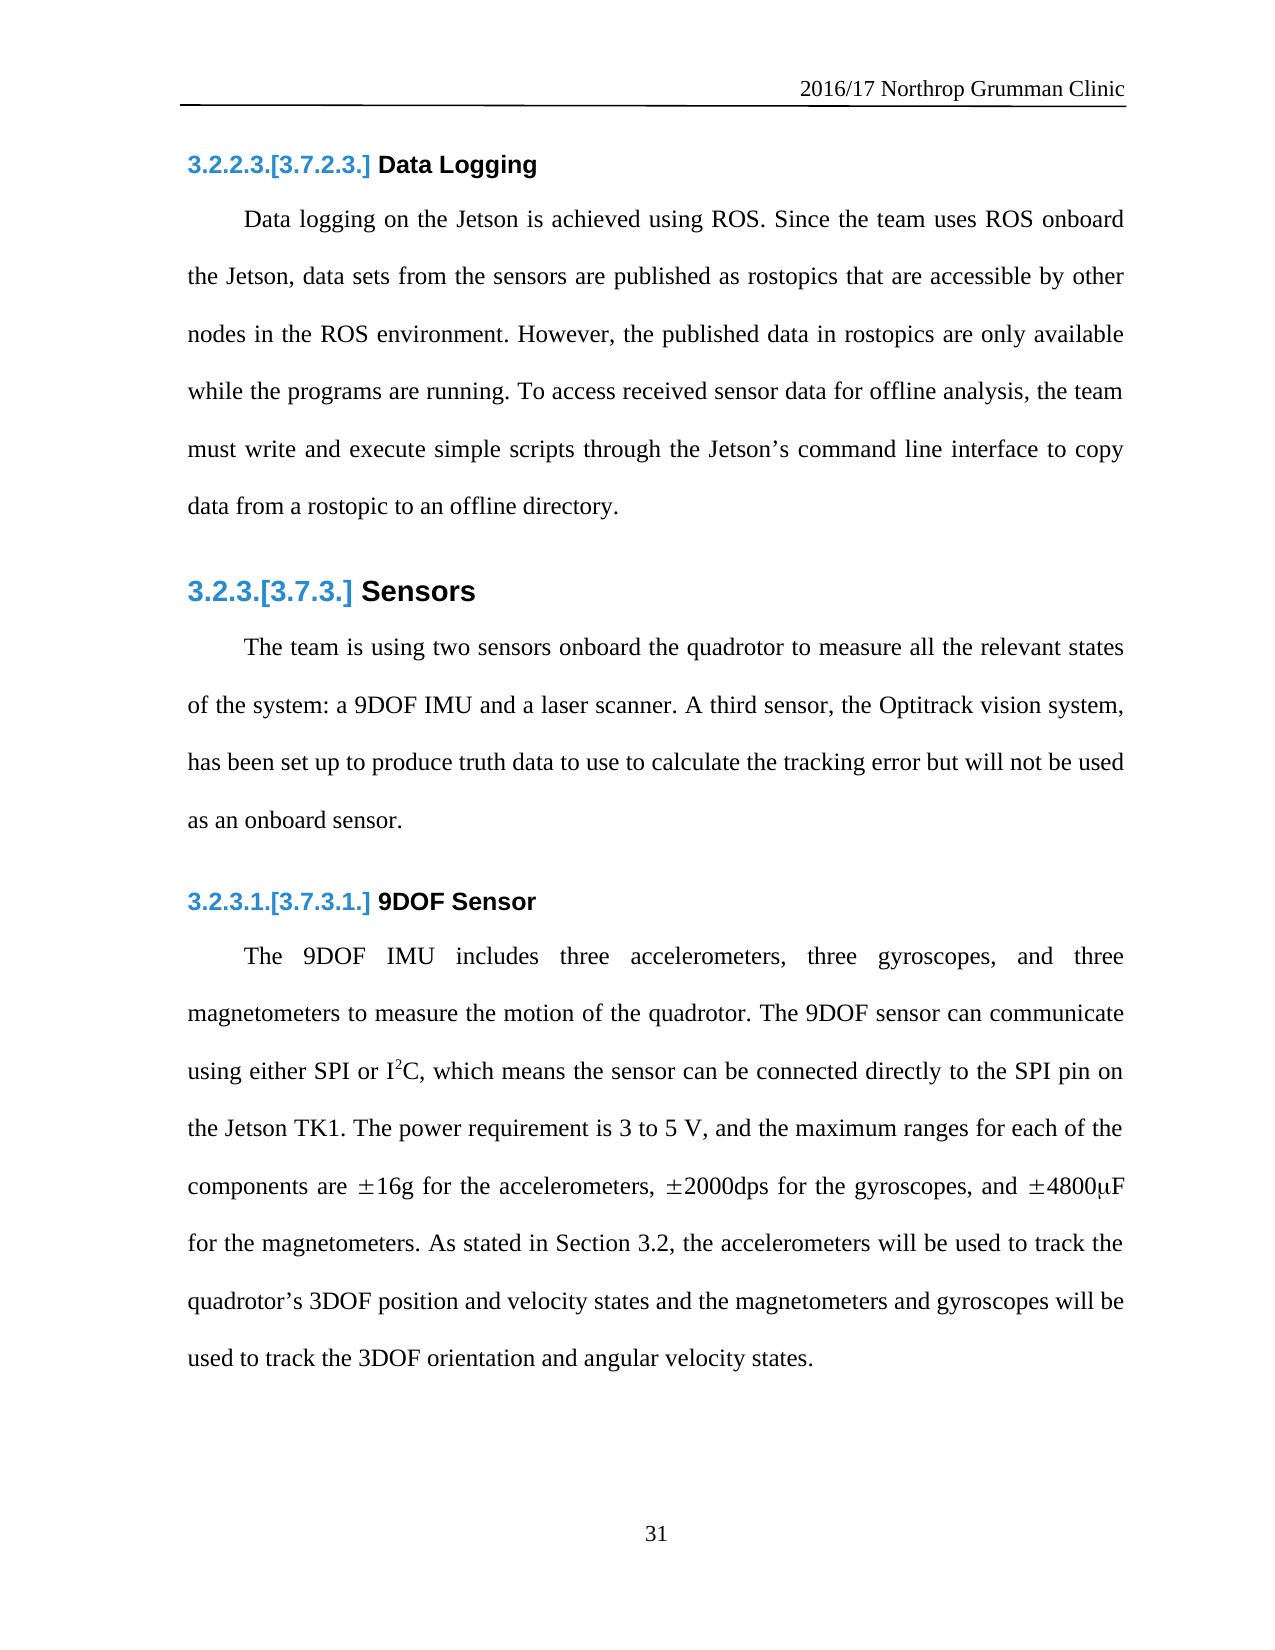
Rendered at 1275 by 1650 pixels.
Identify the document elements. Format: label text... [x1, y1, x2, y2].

subtitle Sensors [187, 574, 1125, 607]
text The team is using two sensors onboard the quadrotor to measure all the relevant states of the system: a 9DOF IMU and a laser scanner. A third sensor, the Optitrack vision system, has been set up to produce truth data to use to calculate the tracking error but will not be used as an onboard sensor. [187, 632, 1125, 833]
subtitle 9DOF Sensor [187, 887, 1125, 916]
text The 9DOF IMU includes three accelerometers, three gyroscopes, and three magnetometers to measure the motion of the quadrotor. The 9DOF sensor can communicate using either SPI or I2C, which means the sensor can be connected directly to the SPI pin on the Jetson TK1. The power requirement is 3 to 5 V, and the maximum ranges for each of the components are 16g for the accelerometers, 2000dps for the gyroscopes, and 4800F for the magnetometers. As stated in Section 3.2, the accelerometers will be used to track the quadrotor’s 3DOF position and velocity states and the magnetometers and gyroscopes will be used to track the 3DOF orientation and angular velocity states. [187, 941, 1125, 1372]
text Data logging on the Jetson is achieved using ROS. Since the team uses ROS onboard the Jetson, data sets from the sensors are published as rostopics that are accessible by other nodes in the ROS environment. However, the published data in rostopics are only available while the programs are running. To access received sensor data for offline analysis, the team must write and execute simple scripts through the Jetson’s command line interface to copy data from a rostopic to an offline directory. [187, 204, 1125, 520]
subtitle Data Logging [187, 150, 1125, 179]
